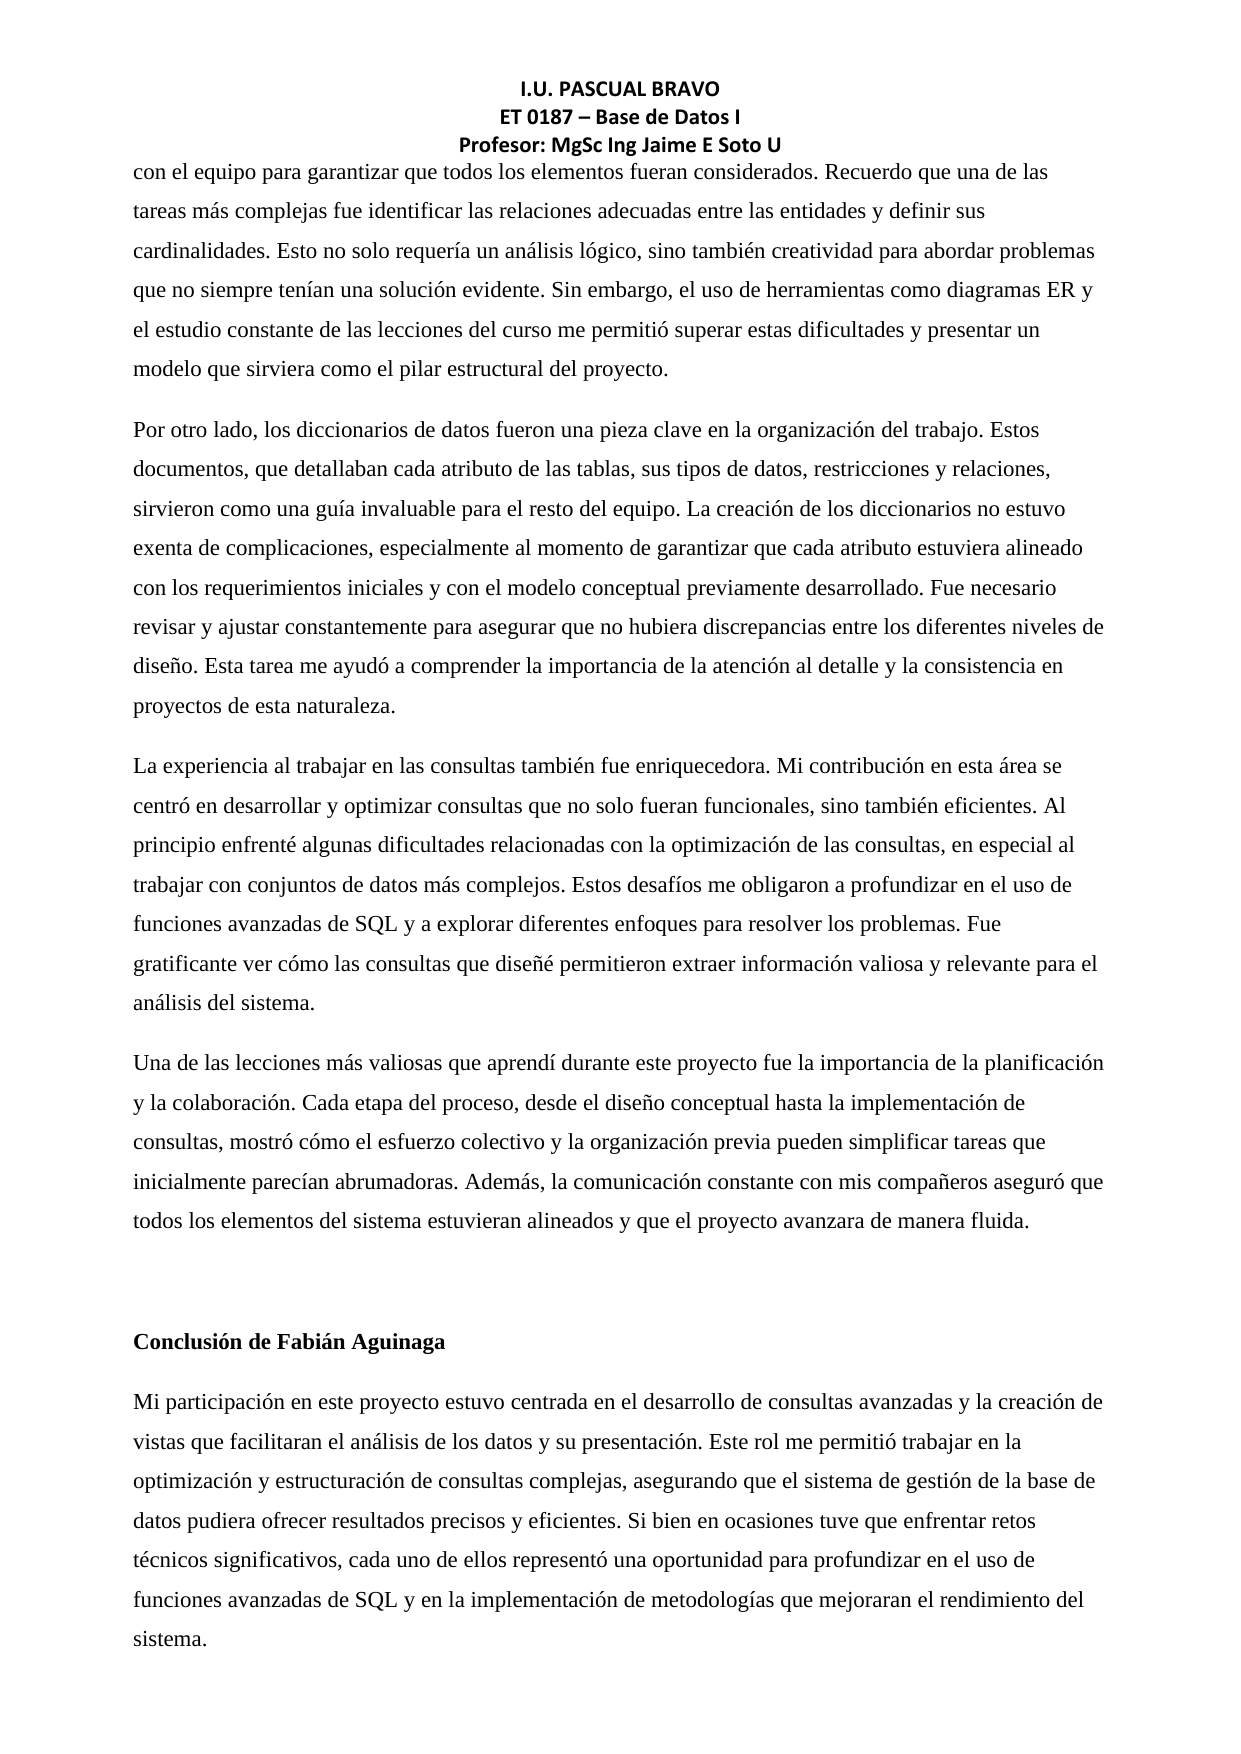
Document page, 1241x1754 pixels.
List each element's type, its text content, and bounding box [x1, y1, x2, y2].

text Por otro lado, los diccionarios de datos fueron una pieza clave en la organización del trabajo. Estos documentos, que detallaban cada atributo de las tablas, sus tipos de datos, restricciones y relaciones, sirvieron como una guía invaluable para el resto del equipo. La creación de los diccionarios no estuvo exenta de complicaciones, especialmente al momento de garantizar que cada atributo estuviera alineado con los requerimientos iniciales y con el modelo conceptual previamente desarrollado. Fue necesario revisar y ajustar constantemente para asegurar que no hubiera discrepancias entre los diferentes niveles de diseño. Esta tarea me ayudó a comprender la importancia de la atención al detalle y la consistencia en proyectos de esta naturaleza. [133, 416, 1107, 718]
text Mi participación en este proyecto estuvo centrada en el desarrollo de consultas avanzadas y la creación de vistas que facilitaran el análisis de los datos y su presentación. Este rol me permitió trabajar en la optimización y estructuración de consultas complejas, asegurando que el sistema de gestión de la base de datos pudiera ofrecer resultados precisos y eficientes. Si bien en ocasiones tuve que enfrentar retos técnicos significativos, cada uno de ellos representó una oportunidad para profundizar en el uso de funciones avanzadas de SQL y en la implementación de metodologías que mejoraran el rendimiento del sistema. [133, 1388, 1107, 1652]
text Conclusión de Fabián Aguinaga [133, 1328, 1107, 1354]
text La experiencia al trabajar en las consultas también fue enriquecedora. Mi contribución en esta área se centró en desarrollar y optimizar consultas que no solo fueran funcionales, sino también eficientes. Al principio enfrenté algunas dificultades relacionadas con la optimización de las consultas, en especial al trabajar con conjuntos de datos más complejos. Estos desafíos me obligaron a profundizar en el uso de funciones avanzadas de SQL y a explorar diferentes enfoques para resolver los problemas. Fue gratificante ver cómo las consultas que diseñé permitieron extraer información valiosa y relevante para el análisis del sistema. [133, 752, 1107, 1016]
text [133, 158, 1107, 382]
text Una de las lecciones más valiosas que aprendí durante este proyecto fue la importancia de la planificación y la colaboración. Cada etapa del proceso, desde el diseño conceptual hasta la implementación de consultas, mostró cómo el esfuerzo colectivo y la organización previa pueden simplificar tareas que inicialmente parecían abrumadoras. Además, la comunicación constante con mis compañeros aseguró que todos los elementos del sistema estuvieran alineados y que el proyecto avanzara de manera fluida. [133, 1049, 1107, 1234]
